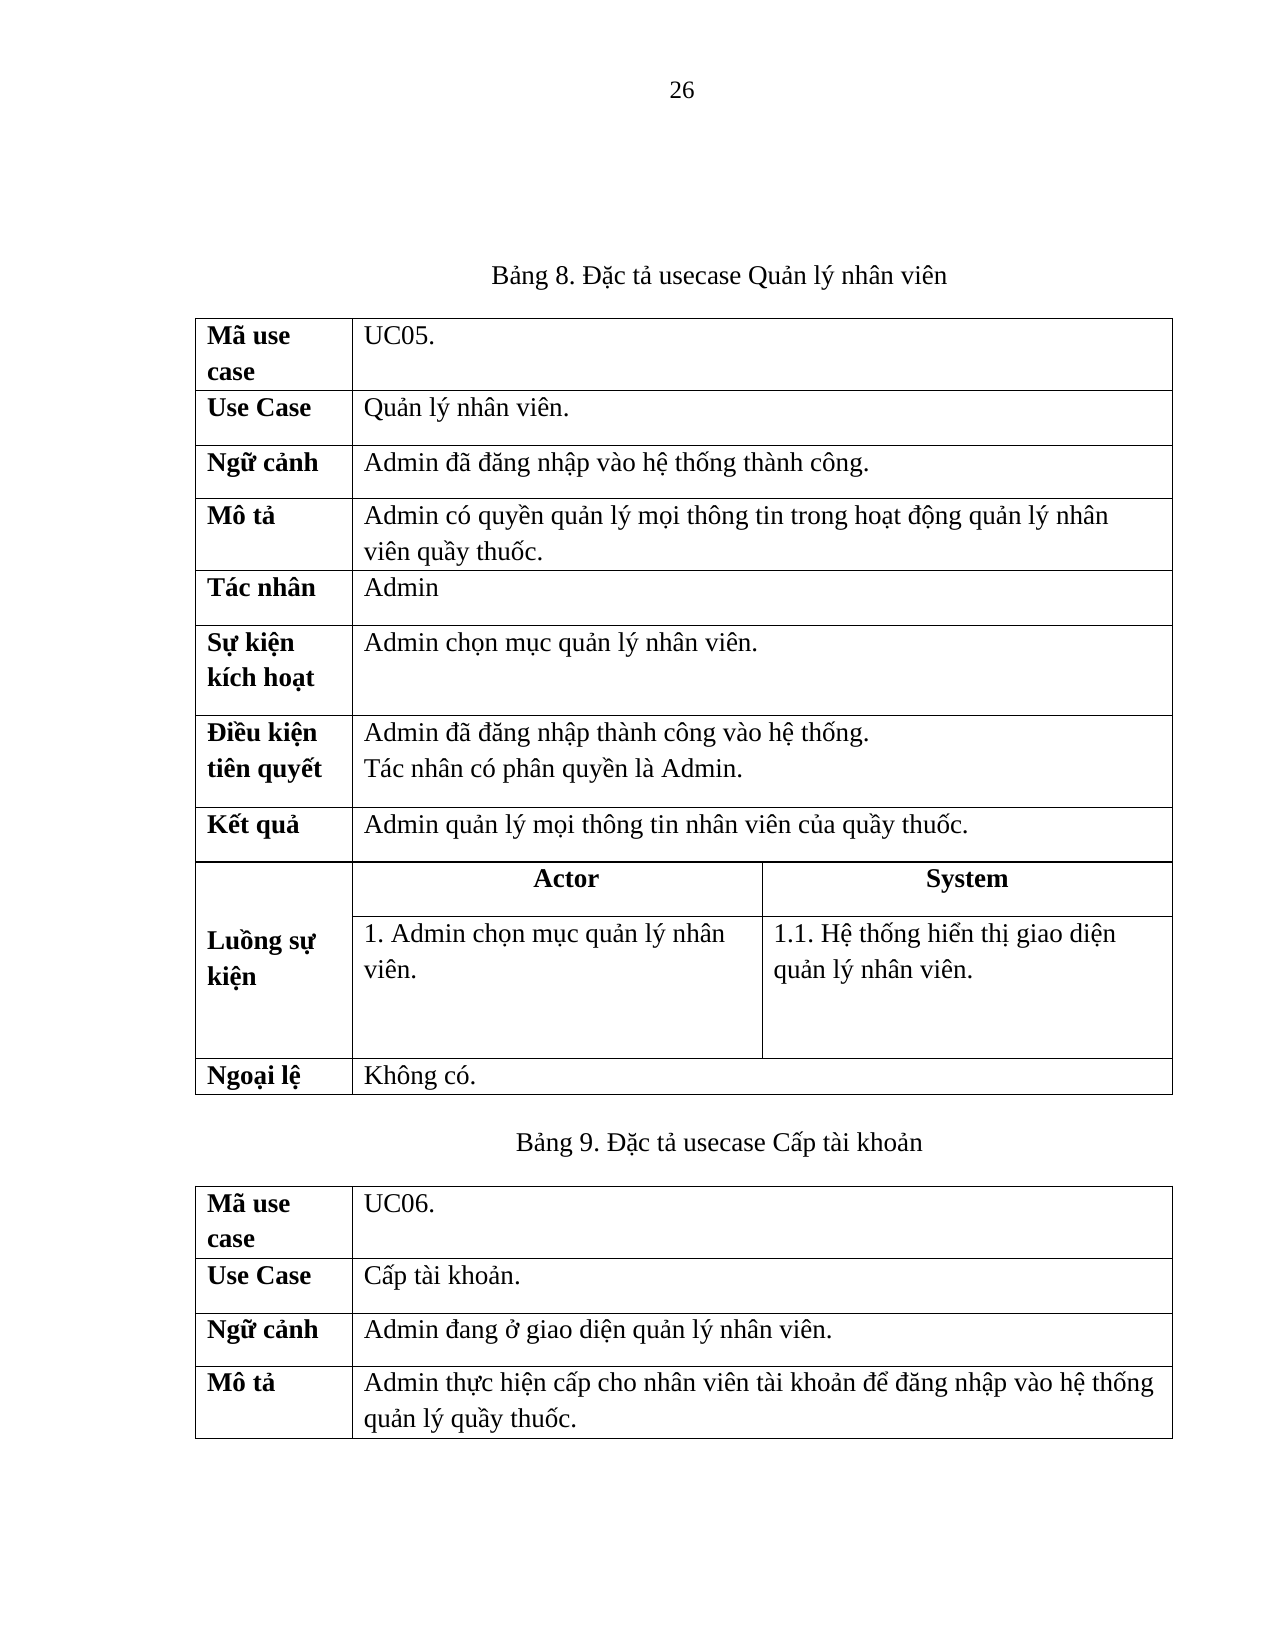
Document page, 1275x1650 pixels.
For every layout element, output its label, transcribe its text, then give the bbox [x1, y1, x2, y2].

table_cell System [763, 863, 1172, 916]
table_cell Kết quả [196, 808, 352, 861]
table_cell 1. Admin chọn mục quản lý nhân viên. [353, 917, 762, 1058]
table_cell Sự kiện kích hoạt [196, 626, 352, 715]
text Bảng 8. Đặc tả usecase Quản lý nhân viên [207, 259, 1157, 290]
table_cell Mô tả [196, 1367, 352, 1438]
table_cell Admin đang ở giao diện quản lý nhân viên. [353, 1314, 1172, 1366]
table_cell Luồng sự kiện [196, 863, 352, 1058]
table_cell Ngữ cảnh [196, 1314, 352, 1366]
table_cell Actor [353, 863, 762, 916]
table_header Mã use case [196, 319, 352, 390]
table_cell Admin có quyền quản lý mọi thông tin trong hoạt động quản lý nhân viên quầy thuốc. [353, 499, 1172, 570]
table_cell Quản lý nhân viên. [353, 391, 1172, 445]
table_cell Cấp tài khoản. [353, 1259, 1172, 1312]
table_cell Không có. [353, 1059, 1172, 1094]
table_cell Admin đã đăng nhập thành công vào hệ thống. Tác nhân có phân quyền là Admin. [353, 716, 1172, 807]
table_cell Use Case [196, 1259, 352, 1312]
table_cell Admin thực hiện cấp cho nhân viên tài khoản để đăng nhập vào hệ thống quản lý quầy thuốc. [353, 1367, 1172, 1438]
table_cell Admin chọn mục quản lý nhân viên. [353, 626, 1172, 715]
table_header Mã use case [196, 1187, 352, 1258]
table_cell Mô tả [196, 499, 352, 570]
table_cell Ngữ cảnh [196, 446, 352, 498]
table_cell Admin [353, 571, 1172, 624]
text Bảng 9. Đặc tả usecase Cấp tài khoản [207, 1126, 1157, 1158]
table_cell Ngoại lệ [196, 1059, 352, 1094]
table_cell Tác nhân [196, 571, 352, 624]
table_cell Admin đã đăng nhập vào hệ thống thành công. [353, 446, 1172, 498]
table_header UC05. [353, 319, 1172, 390]
table_cell 1.1. Hệ thống hiển thị giao diện quản lý nhân viên. [763, 917, 1172, 1058]
table_cell Admin quản lý mọi thông tin nhân viên của quầy thuốc. [353, 808, 1172, 861]
table_cell Điều kiện tiên quyết [196, 716, 352, 807]
table_cell Use Case [196, 391, 352, 445]
table_header UC06. [353, 1187, 1172, 1258]
